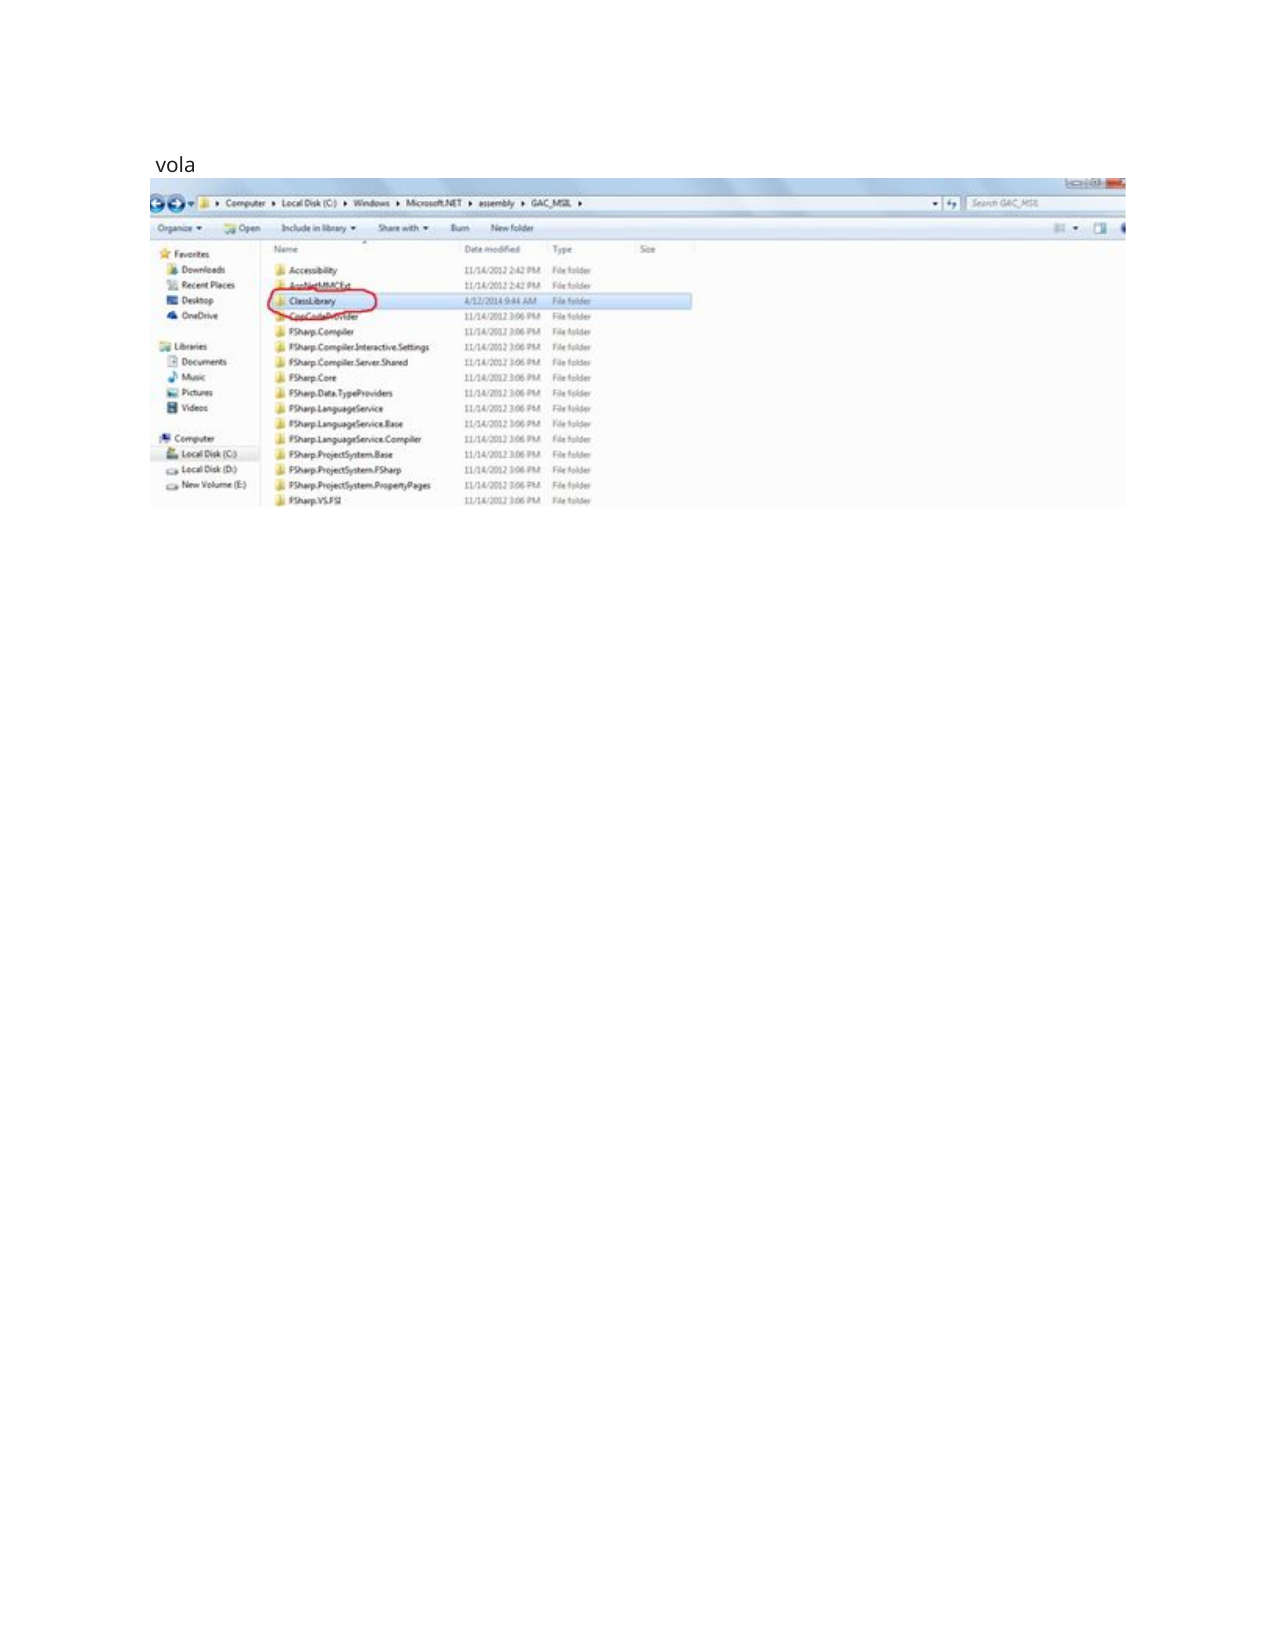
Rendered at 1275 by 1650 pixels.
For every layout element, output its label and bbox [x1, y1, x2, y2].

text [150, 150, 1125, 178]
picture [150, 178, 1126, 507]
